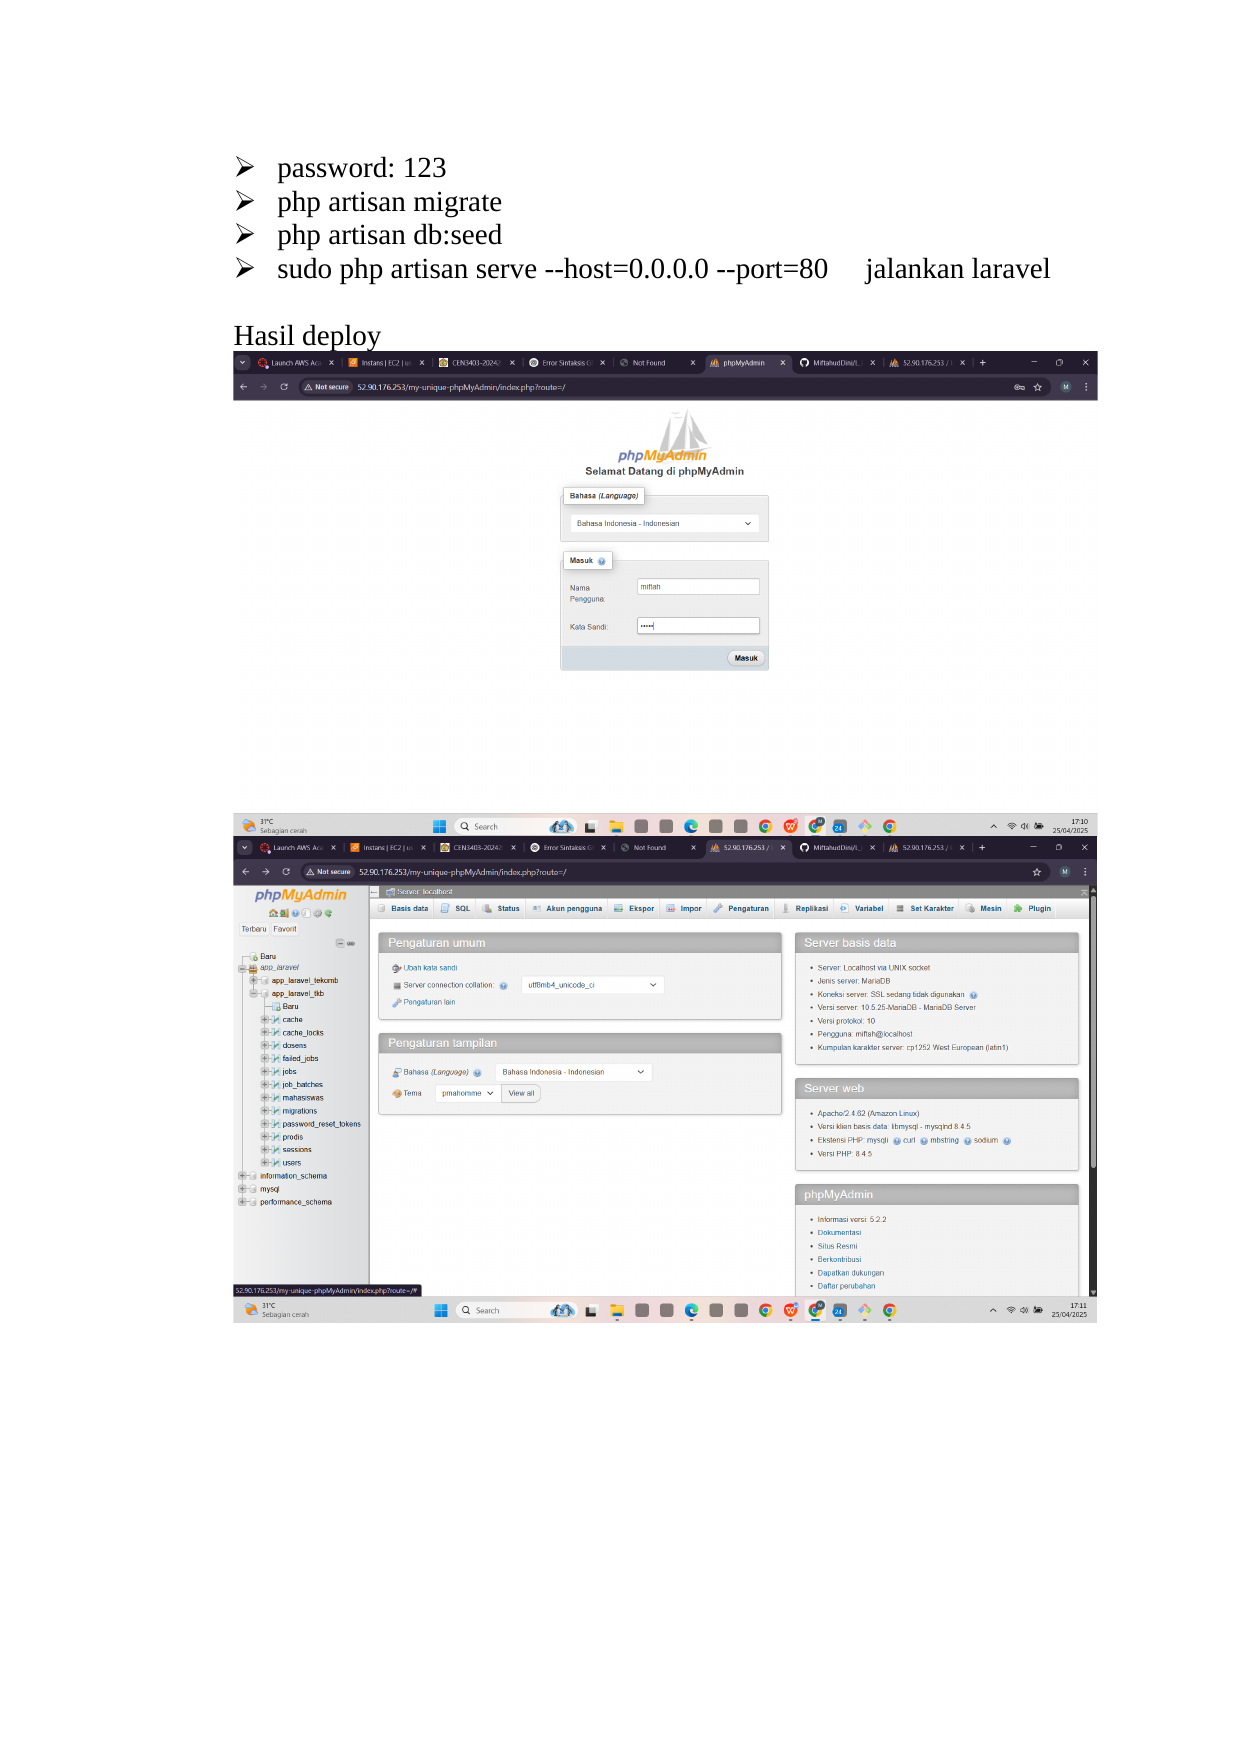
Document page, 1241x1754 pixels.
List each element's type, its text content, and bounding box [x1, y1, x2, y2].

picture [233, 351, 1098, 1323]
list sudo php artisan serve --host=0.0.0.0 --port=80  jalankan laravel [233, 251, 1053, 284]
list password: 123 [233, 150, 1053, 184]
list Hasil deploy [233, 318, 1053, 351]
list php artisan db:seed [233, 217, 1053, 251]
list php artisan migrate [233, 184, 1053, 217]
